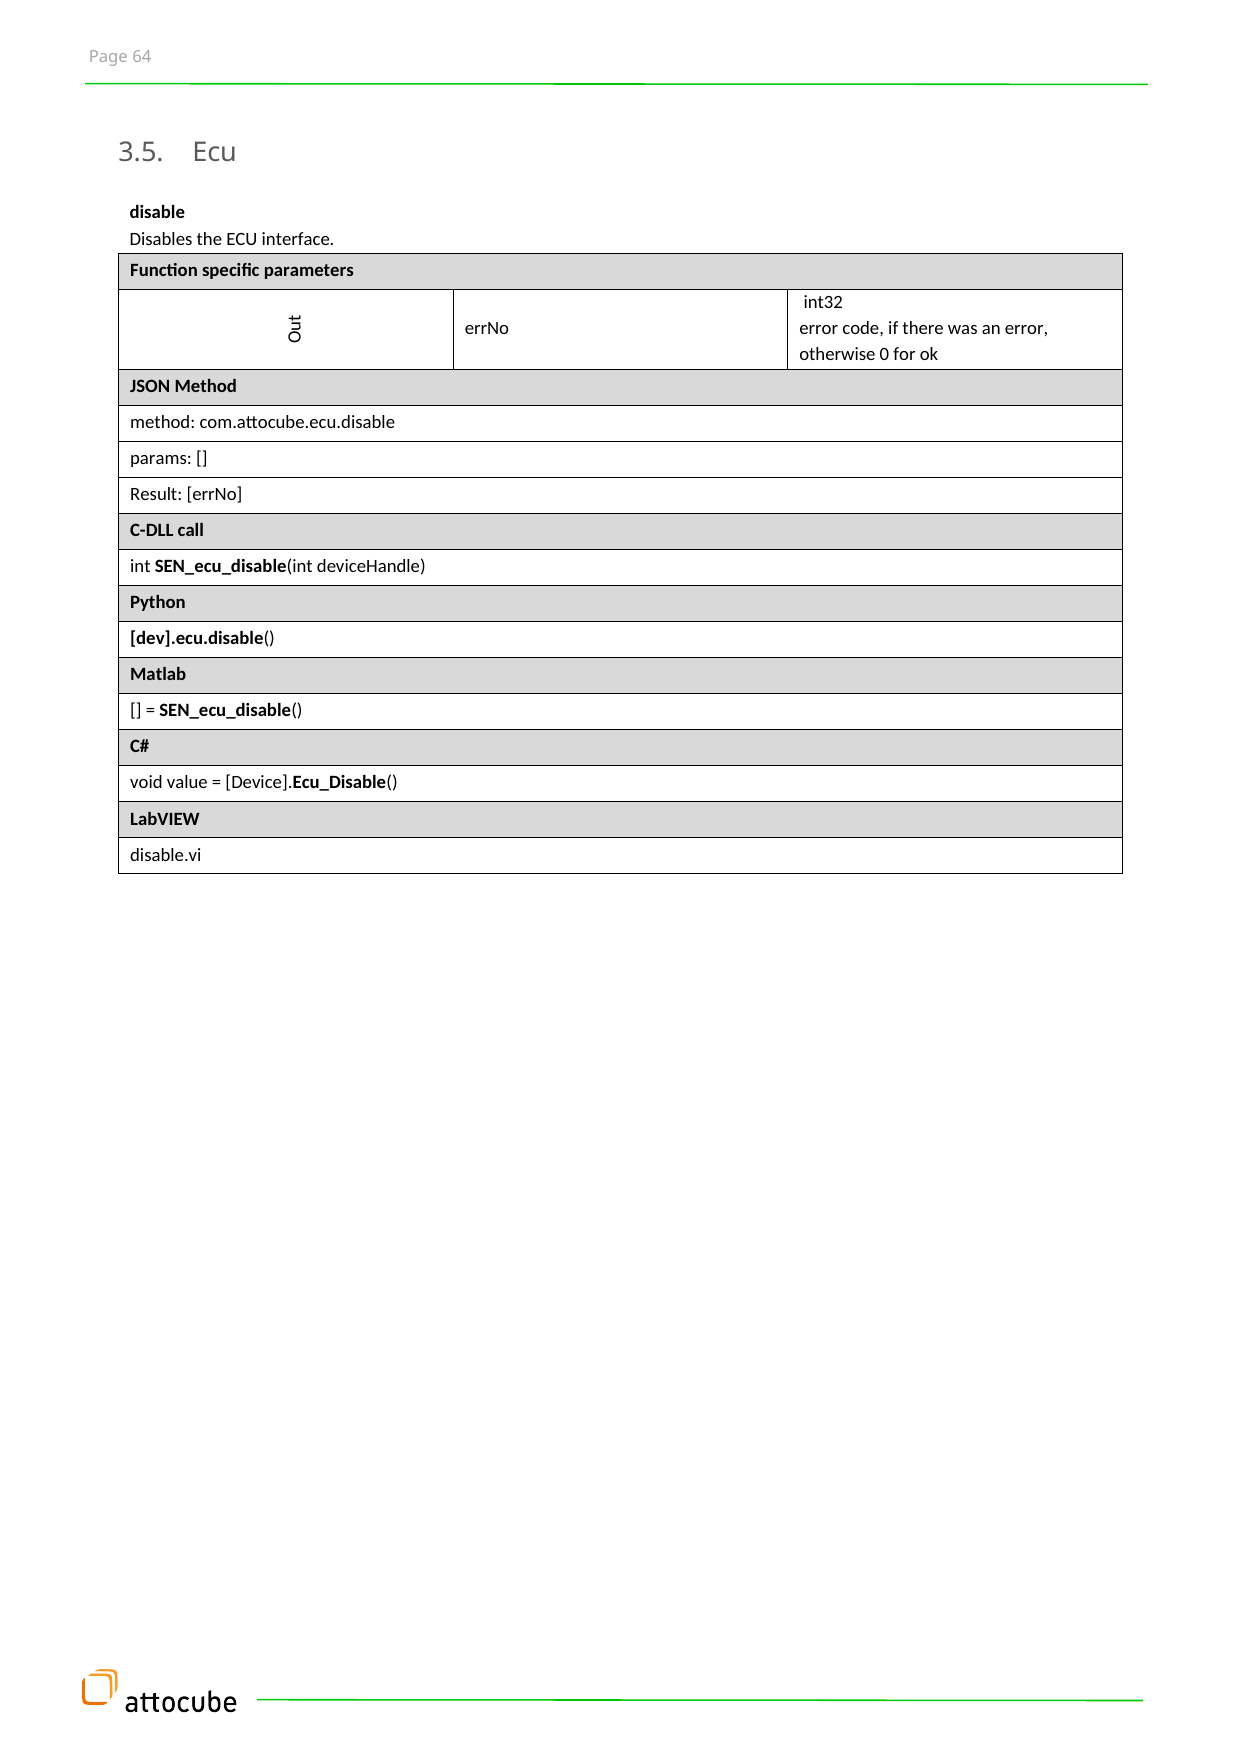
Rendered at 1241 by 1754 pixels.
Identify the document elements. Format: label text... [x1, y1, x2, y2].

table_header Out [119, 290, 453, 369]
subtitle Ecu [118, 133, 1122, 170]
table_cell params: [] [119, 442, 1122, 477]
table_header LabVIEW [119, 802, 1122, 837]
table_header Python [119, 586, 1122, 621]
table_header disable Disables the ECU interface. [118, 200, 1122, 253]
table_header C-DLL call [119, 514, 1122, 549]
table_header Function specific parameters [119, 254, 1122, 289]
table_header C# [119, 730, 1122, 765]
table_header Matlab [119, 658, 1122, 693]
picture [68, 1663, 248, 1716]
table_cell Result: [errNo] [119, 478, 1122, 513]
table_header errNo [454, 290, 787, 369]
table_header int SEN_ecu_disable(int deviceHandle) [119, 550, 1122, 585]
table_header [] = SEN_ecu_disable() [119, 694, 1122, 729]
table_header method: com.attocube.ecu.disable [119, 406, 1122, 441]
table_header void value = [Device].Ecu_Disable() [119, 766, 1122, 801]
table_header disable.vi [119, 838, 1122, 873]
table_header int32 error code, if there was an error, otherwise 0 for ok [788, 290, 1122, 369]
table_header JSON Method [119, 370, 1122, 405]
table_header [dev].ecu.disable() [119, 622, 1122, 657]
